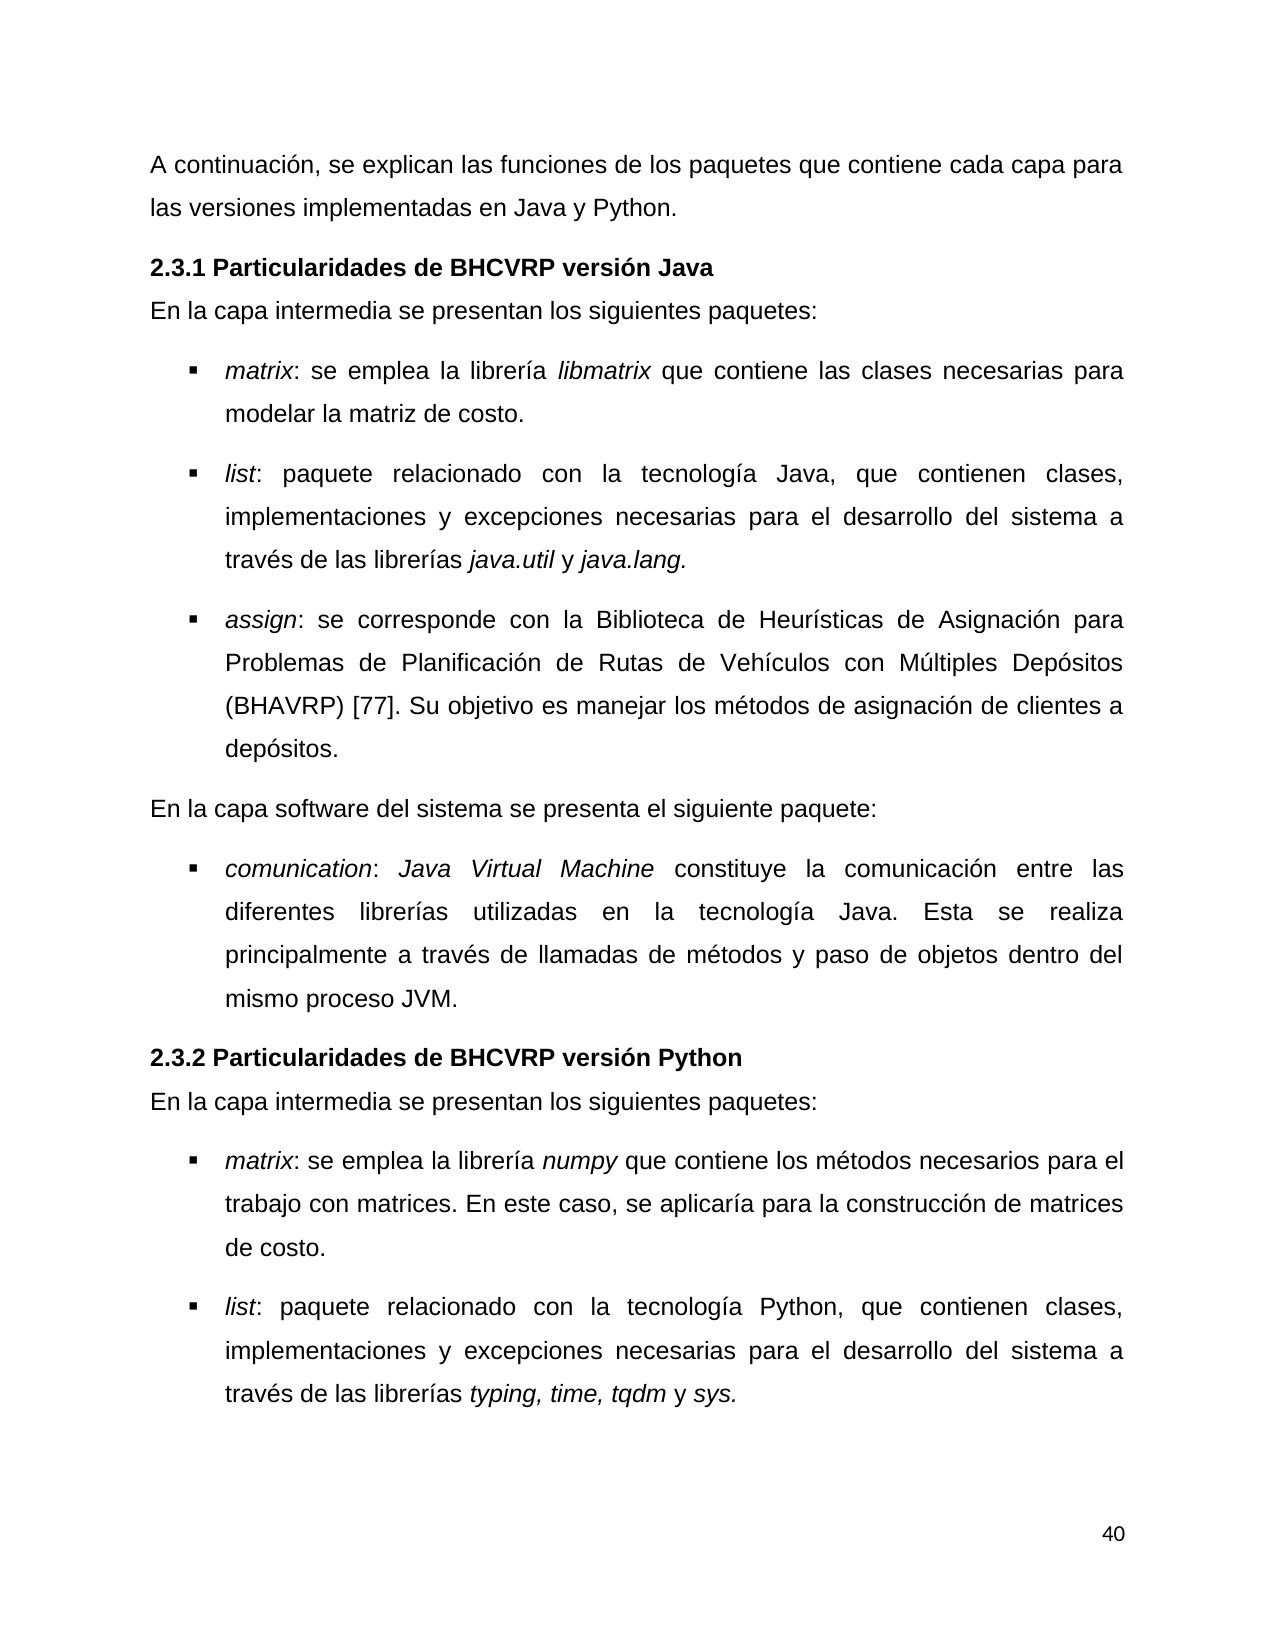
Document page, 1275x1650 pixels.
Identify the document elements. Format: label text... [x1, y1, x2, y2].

list list: paquete relacionado con la tecnología Java, que contienen clases, implementaciones y excepciones necesarias para el desarrollo del sistema a través de las librerías java.util y java.lang. [187, 459, 1125, 574]
list matrix: se emplea la librería libmatrix que contiene las clases necesarias para modelar la matriz de costo. [187, 356, 1125, 428]
list comunication: Java Virtual Machine constituye la comunicación entre las diferentes librerías utilizadas en la tecnología Java. Esta se realiza principalmente a través de llamadas de métodos y paso de objetos dentro del mismo proceso JVM. [187, 854, 1125, 1012]
text A continuación, se explican las funciones de los paquetes que contiene cada capa para las versiones implementadas en Java y Python. [150, 150, 1125, 222]
text En la capa intermedia se presentan los siguientes paquetes: [150, 296, 1125, 325]
list matrix: se emplea la librería numpy que contiene los métodos necesarios para el trabajo con matrices. En este caso, se aplicaría para la construcción de matrices de costo. [187, 1146, 1125, 1261]
text En la capa intermedia se presentan los siguientes paquetes: [150, 1086, 1125, 1115]
text En la capa software del sistema se presenta el siguiente paquete: [150, 794, 1125, 823]
subtitle 2.3.1 Particularidades de BHCVRP versión Java [150, 253, 1125, 282]
list list: paquete relacionado con la tecnología Python, que contienen clases, implementaciones y excepciones necesarias para el desarrollo del sistema a través de las librerías typing, time, tqdm y sys. [187, 1292, 1125, 1407]
list assign: se corresponde con la Biblioteca de Heurísticas de Asignación para Problemas de Planificación de Rutas de Vehículos con Múltiples Depósitos (BHAVRP) [77]. Su objetivo es manejar los métodos de asignación de clientes a depósitos. [187, 605, 1125, 763]
subtitle 2.3.2 Particularidades de BHCVRP versión Python [150, 1043, 1125, 1072]
